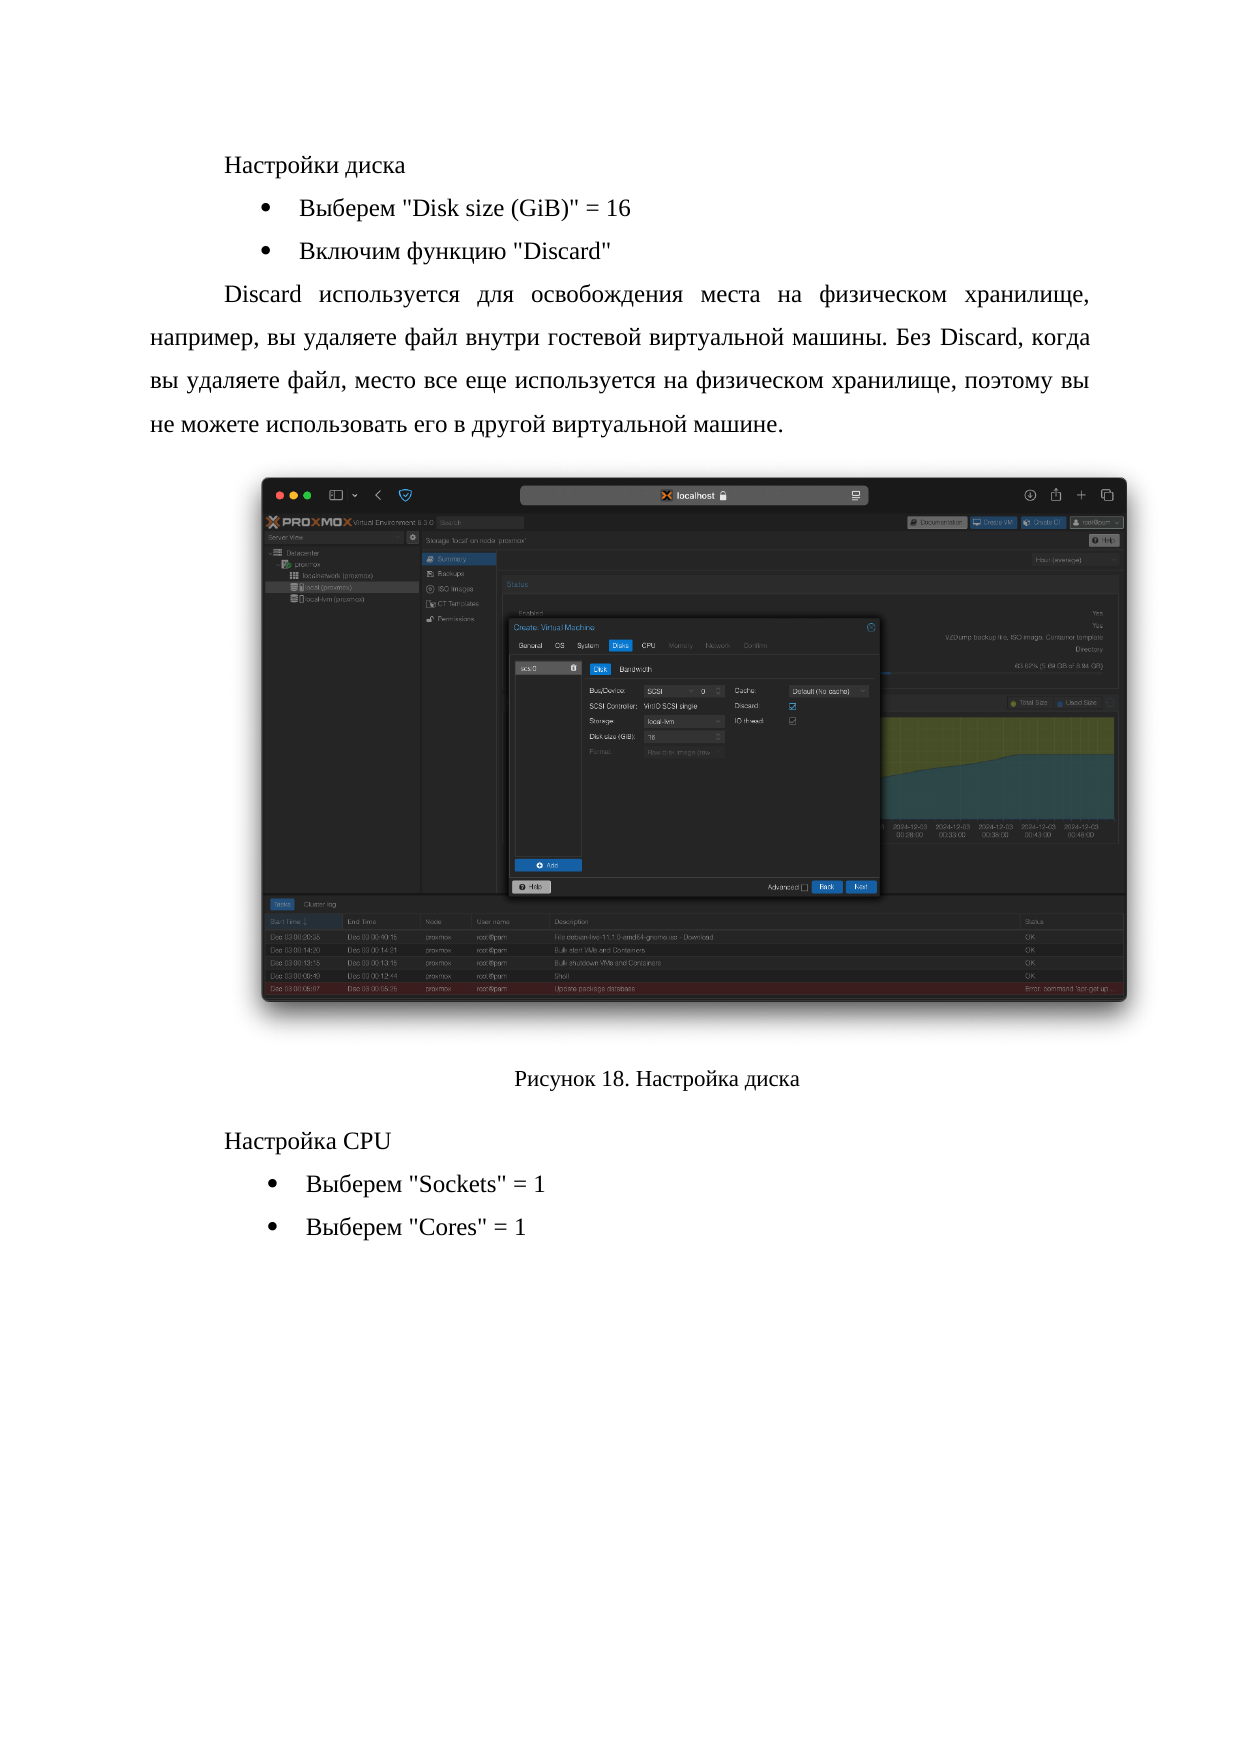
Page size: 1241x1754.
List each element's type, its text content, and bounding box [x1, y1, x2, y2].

text Настройка CPU [150, 1126, 1090, 1154]
list Включим функцию "Discard" [261, 236, 1090, 265]
list Выберем "Cores" = 1 [268, 1212, 1090, 1241]
list Выберем "Disk size (GiB)" = 16 [261, 193, 1090, 222]
picture [223, 451, 1164, 1052]
text Настройки диска [150, 150, 1090, 179]
text Рисунок 18. Настройка диска [150, 1066, 1090, 1092]
list Выберем "Sockets" = 1 [268, 1169, 1090, 1198]
text Discard используется для освобождения места на физическом хранилище, например, вы удаляете файл внутри гостевой виртуальной машины. Без Discard, когда вы удаляете файл, место все еще используется на физическом хранилище, поэтому вы не можете использовать его в другой виртуальной машине. [150, 279, 1090, 437]
